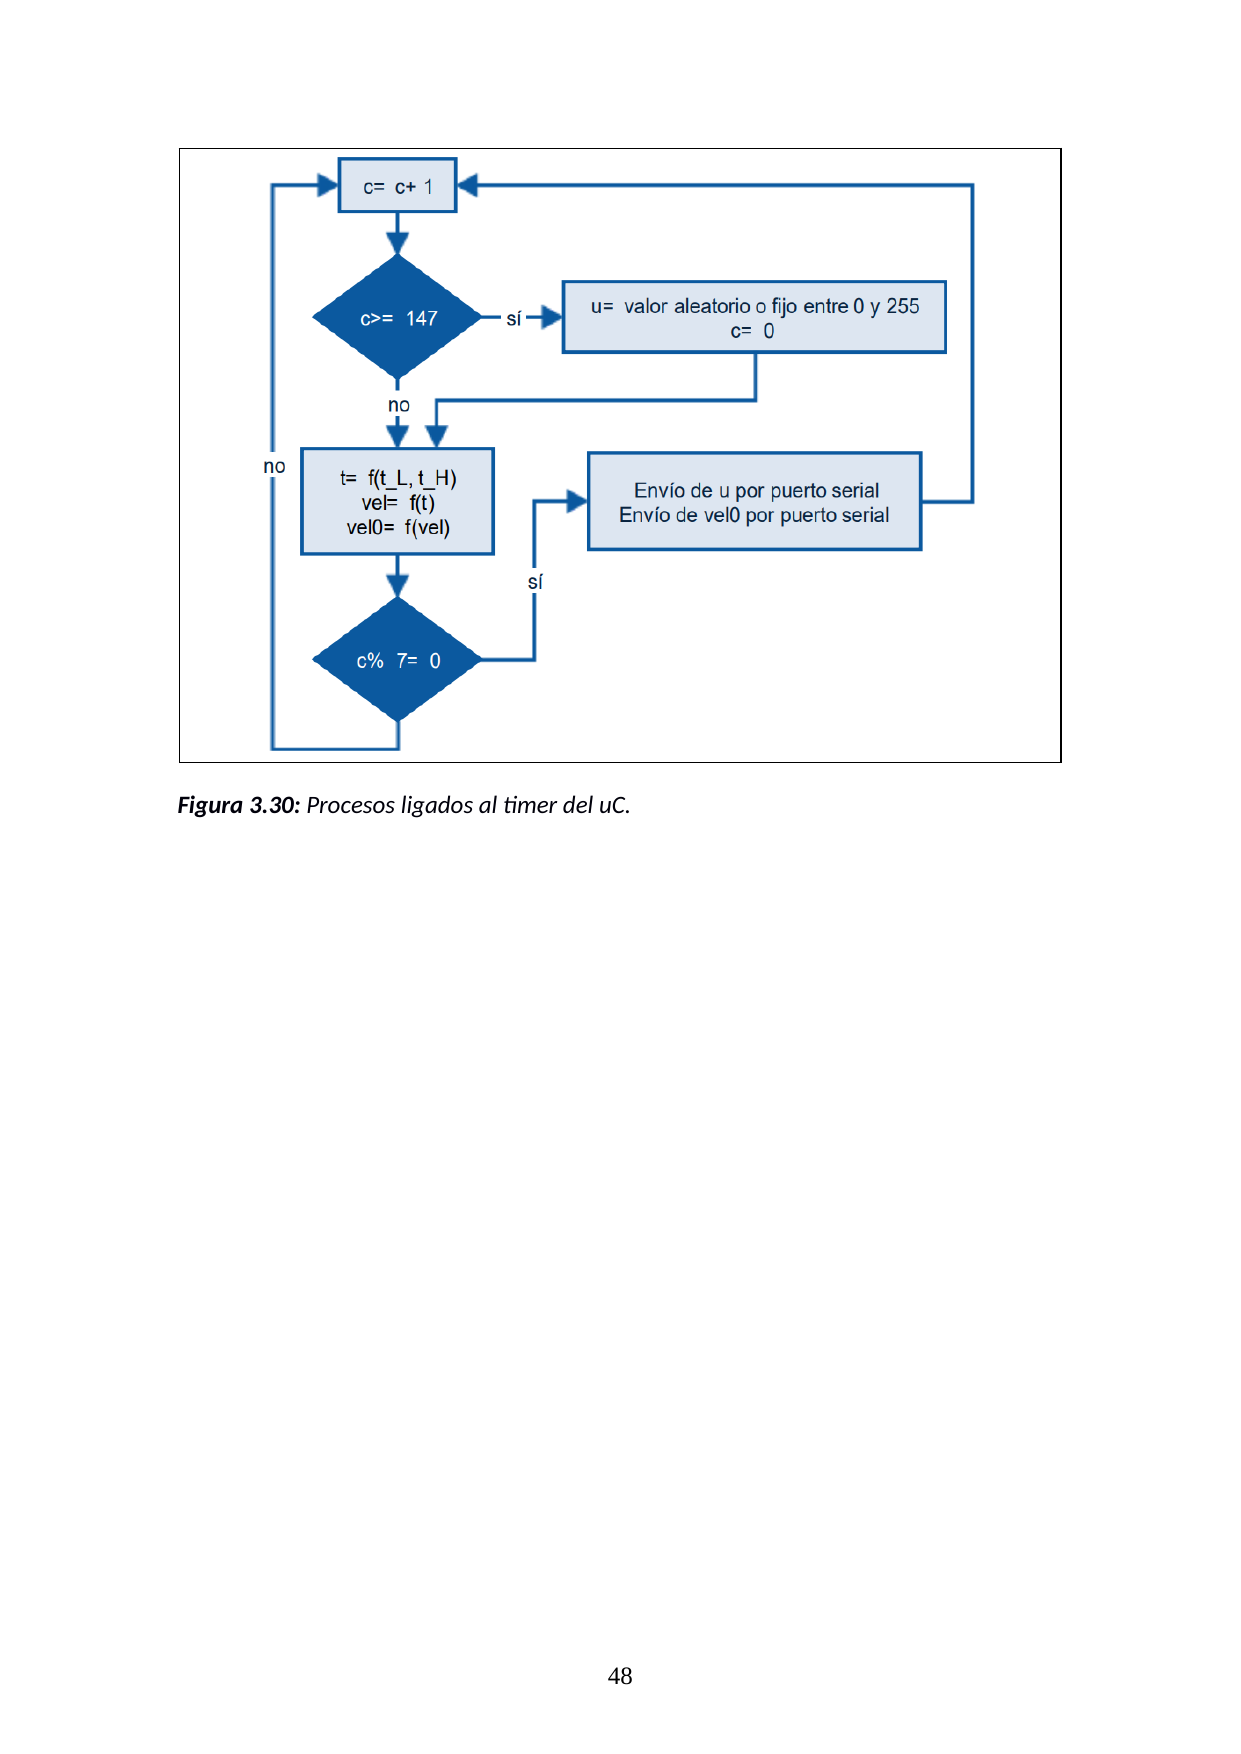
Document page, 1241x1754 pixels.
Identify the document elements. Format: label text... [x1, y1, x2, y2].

picture [180, 149, 1060, 762]
